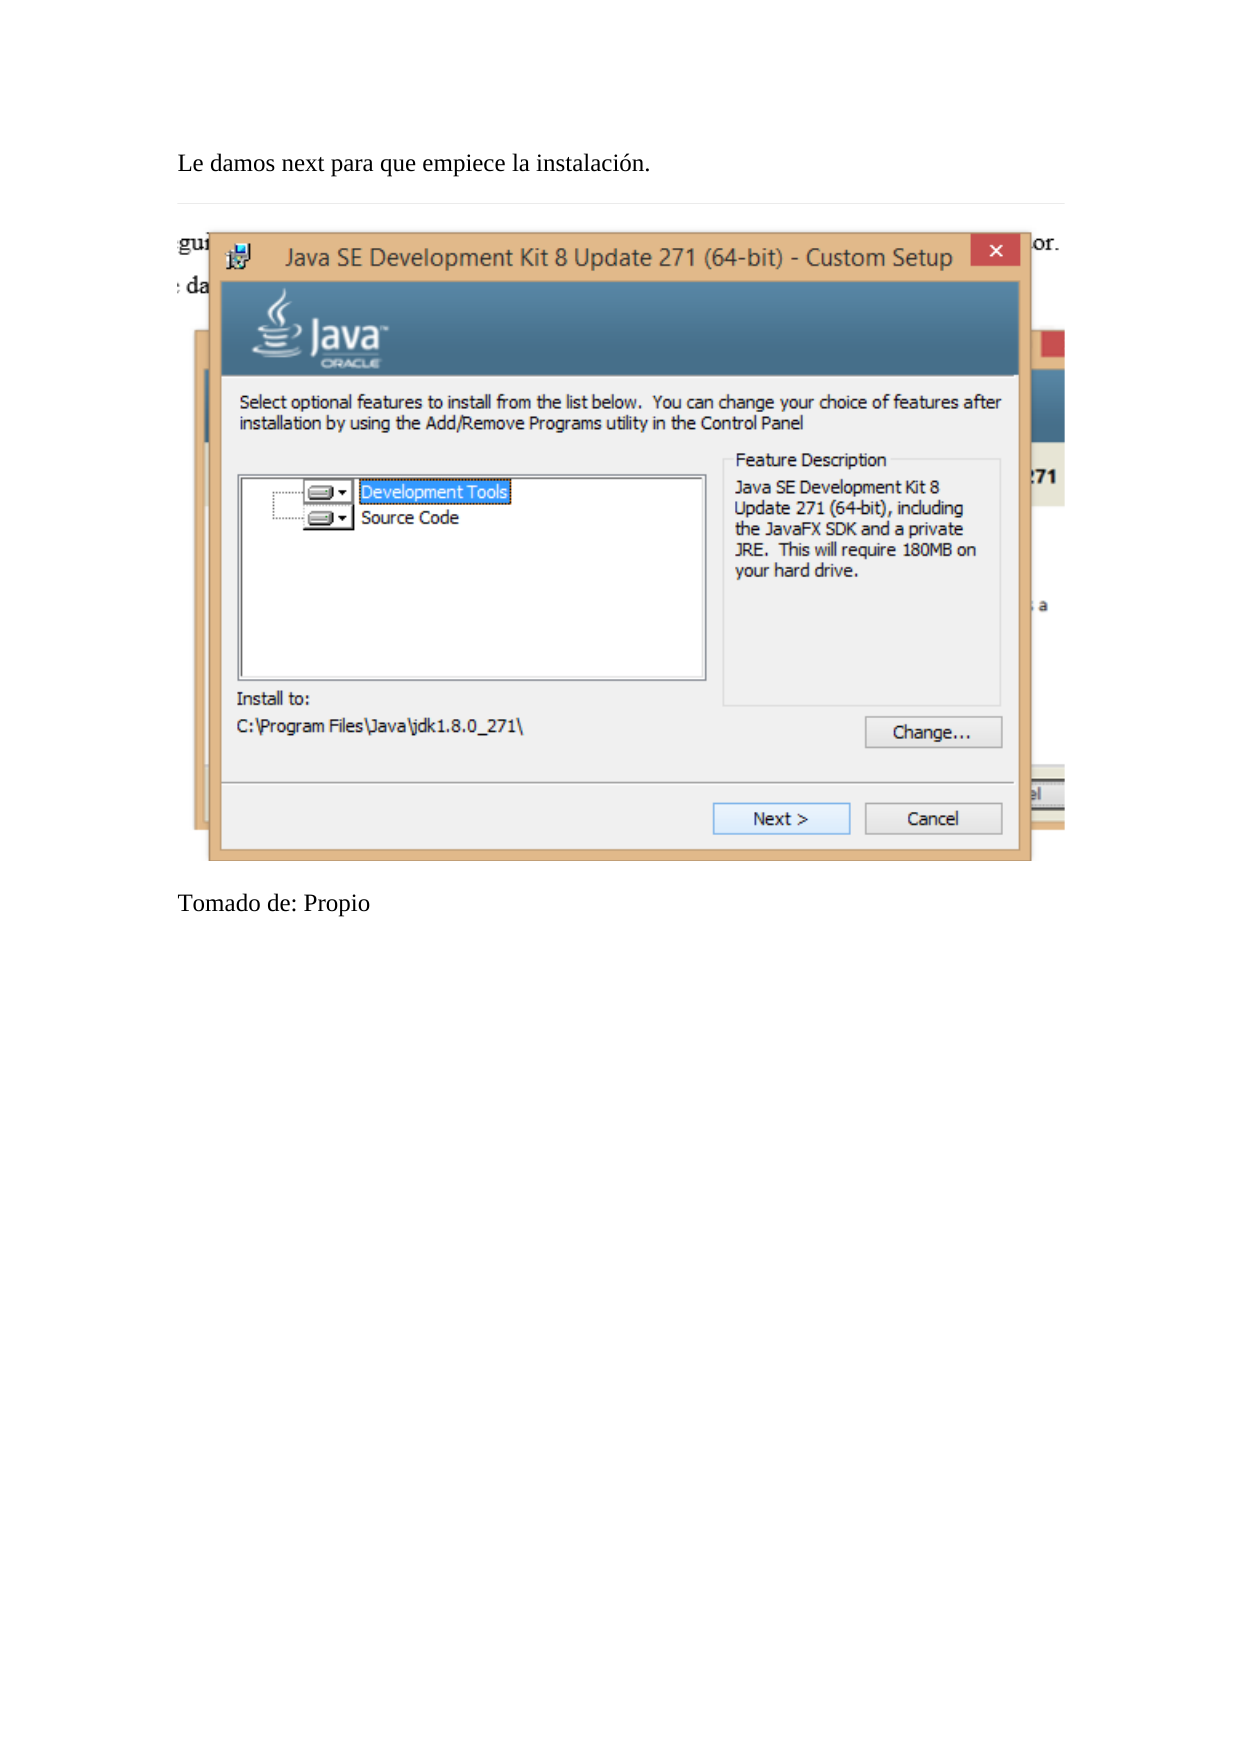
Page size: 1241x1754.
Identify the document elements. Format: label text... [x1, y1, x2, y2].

text Le damos next para que empiece la instalación. [177, 148, 1063, 176]
text Tomado de: Propio [177, 888, 1063, 917]
picture [177, 203, 1065, 861]
